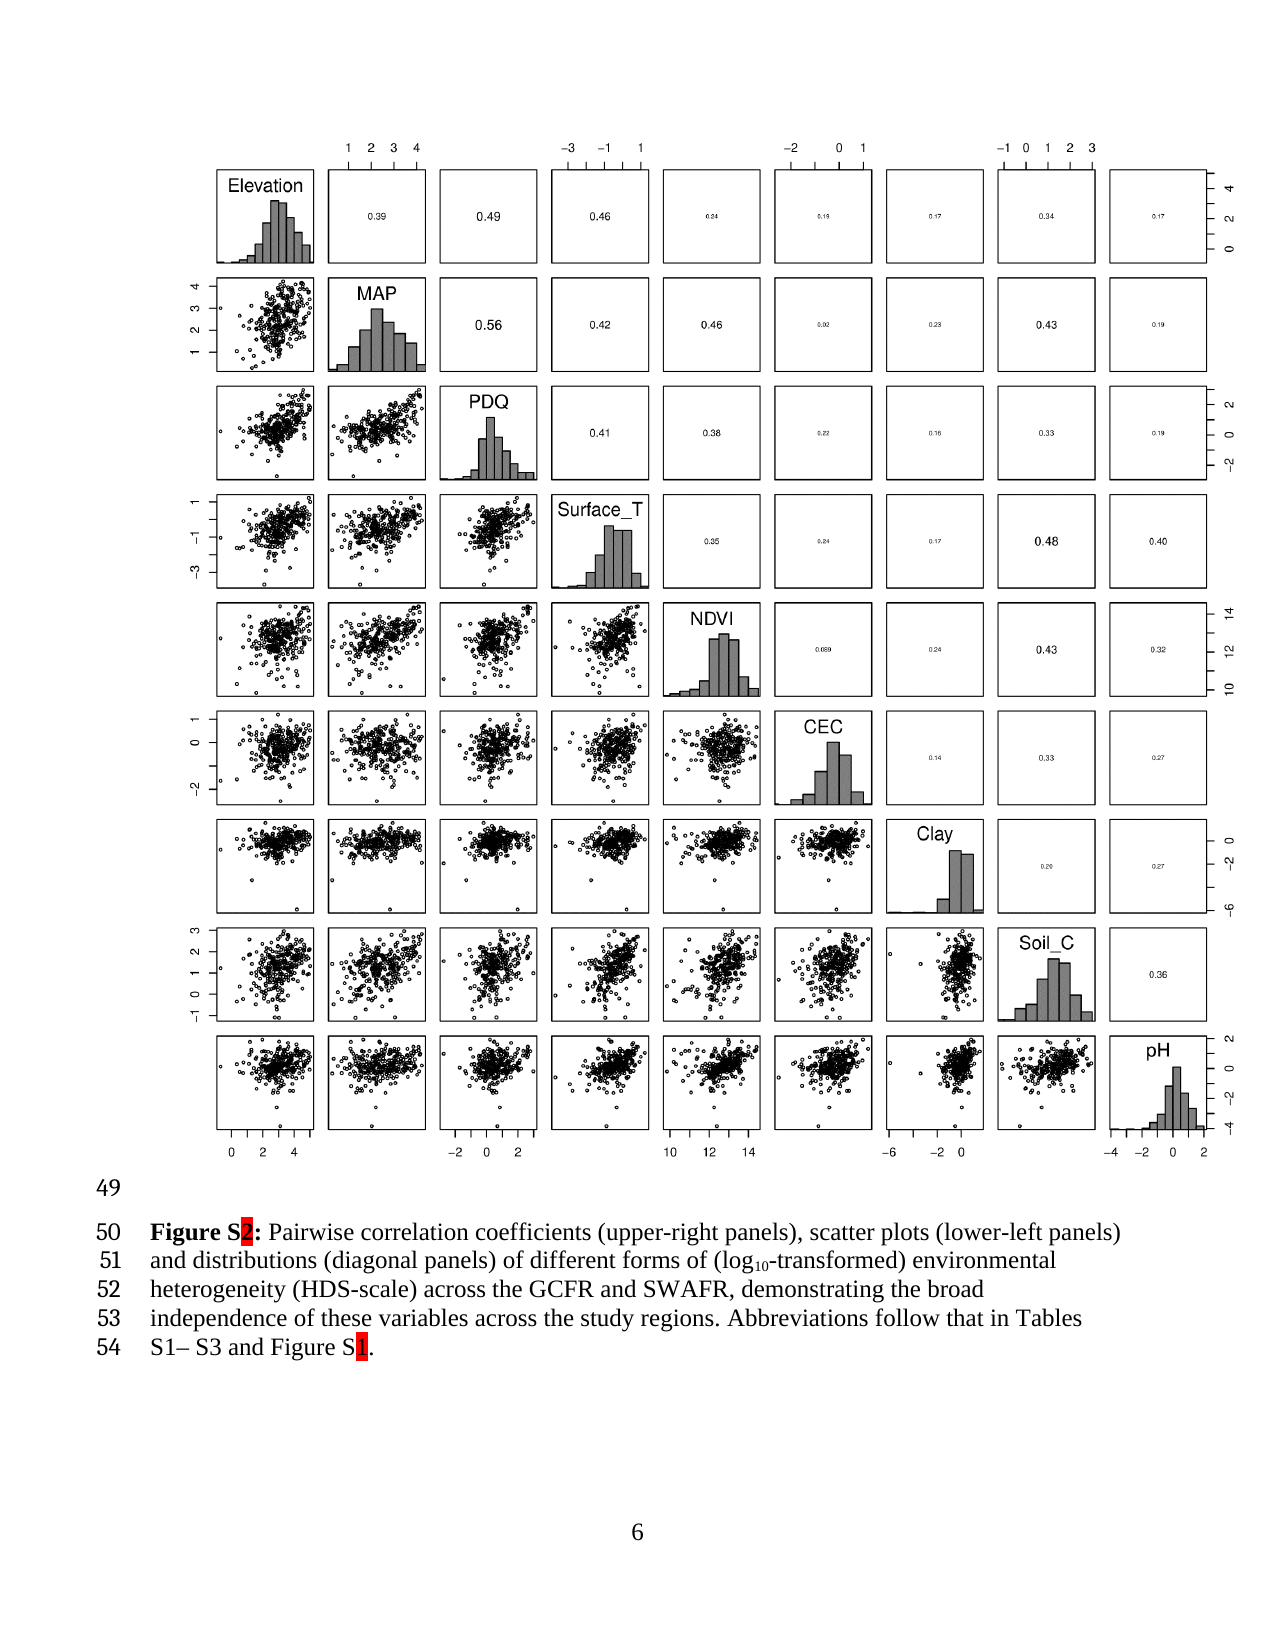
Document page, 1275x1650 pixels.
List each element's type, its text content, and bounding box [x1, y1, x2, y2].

picture [150, 73, 1273, 1196]
text Figure S2: Pairwise correlation coefficients (upper-right panels), scatter plots (lower-left panels) and distributions (diagonal panels) of different forms of (log10-transformed) environmental heterogeneity (HDS-scale) across the GCFR and SWAFR, demonstrating the broad independence of these variables across the study regions. Abbreviations follow that in Tables S1– S3 and Figure S1. [150, 1217, 1125, 1361]
